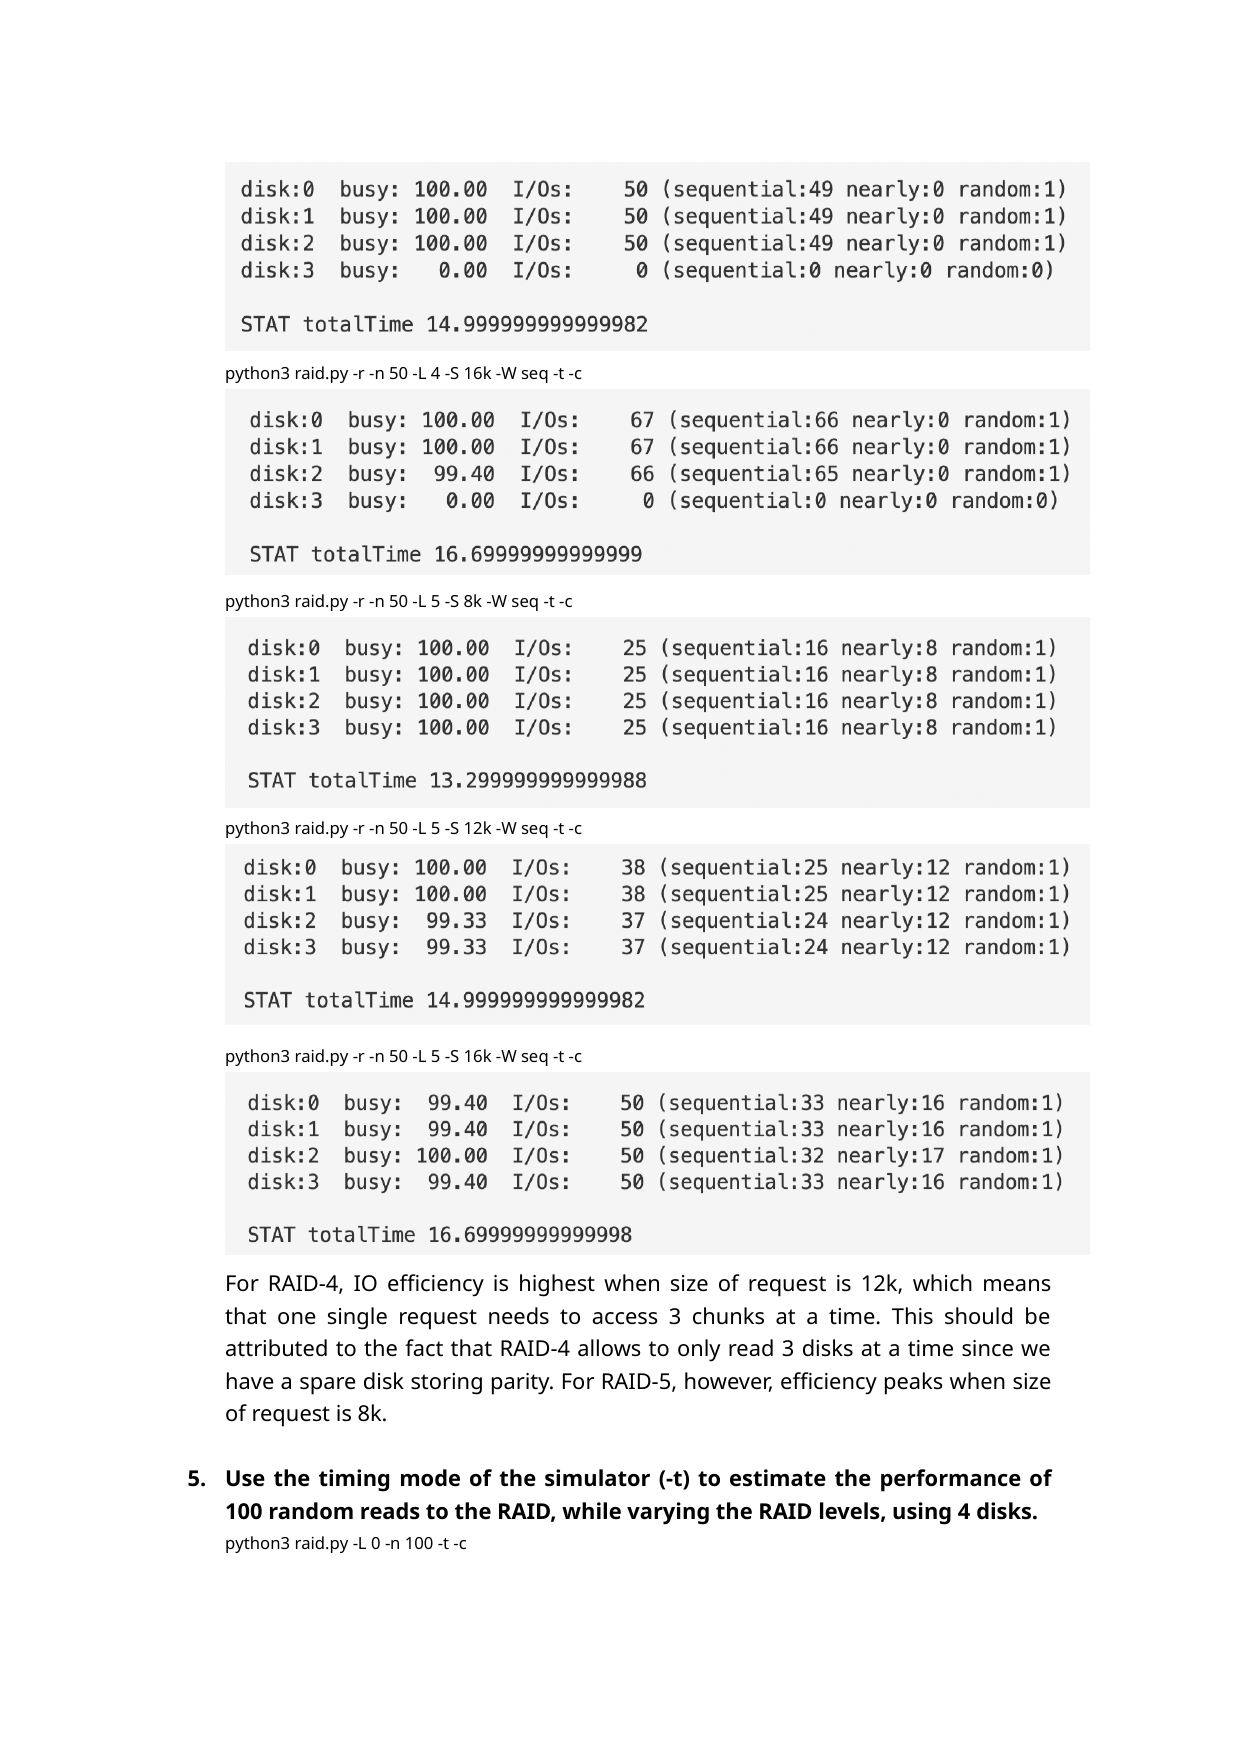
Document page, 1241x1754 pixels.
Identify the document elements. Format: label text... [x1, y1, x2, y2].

picture [225, 844, 1091, 1025]
picture [225, 1072, 1091, 1255]
picture [225, 162, 1091, 351]
list For RAID-4, IO efficiency is highest when size of request is 12k, which means that one single request needs to access 3 chunks at a time. This should be attributed to the fact that RAID-4 allows to only read 3 disks at a time since we have a spare disk storing parity. For RAID-5, however, efficiency peaks when size of request is 8k. [225, 1267, 1053, 1429]
list python3 raid.py -r -n 50 -L 5 -S 16k -W seq -t -c [225, 1039, 1053, 1072]
list python3 raid.py -L 0 -n 100 -t -c [225, 1527, 1053, 1559]
list python3 raid.py -r -n 50 -L 5 -S 12k -W seq -t -c [225, 812, 1053, 844]
picture [225, 389, 1091, 575]
list python3 raid.py -r -n 50 -L 5 -S 8k -W seq -t -c [225, 584, 1053, 617]
list Use the timing mode of the simulator (-t) to estimate the performance of 100 random reads to the RAID, while varying the RAID levels, using 4 disks. [187, 1462, 1053, 1527]
list python3 raid.py -r -n 50 -L 4 -S 16k -W seq -t -c [225, 357, 1053, 389]
picture [225, 617, 1091, 808]
